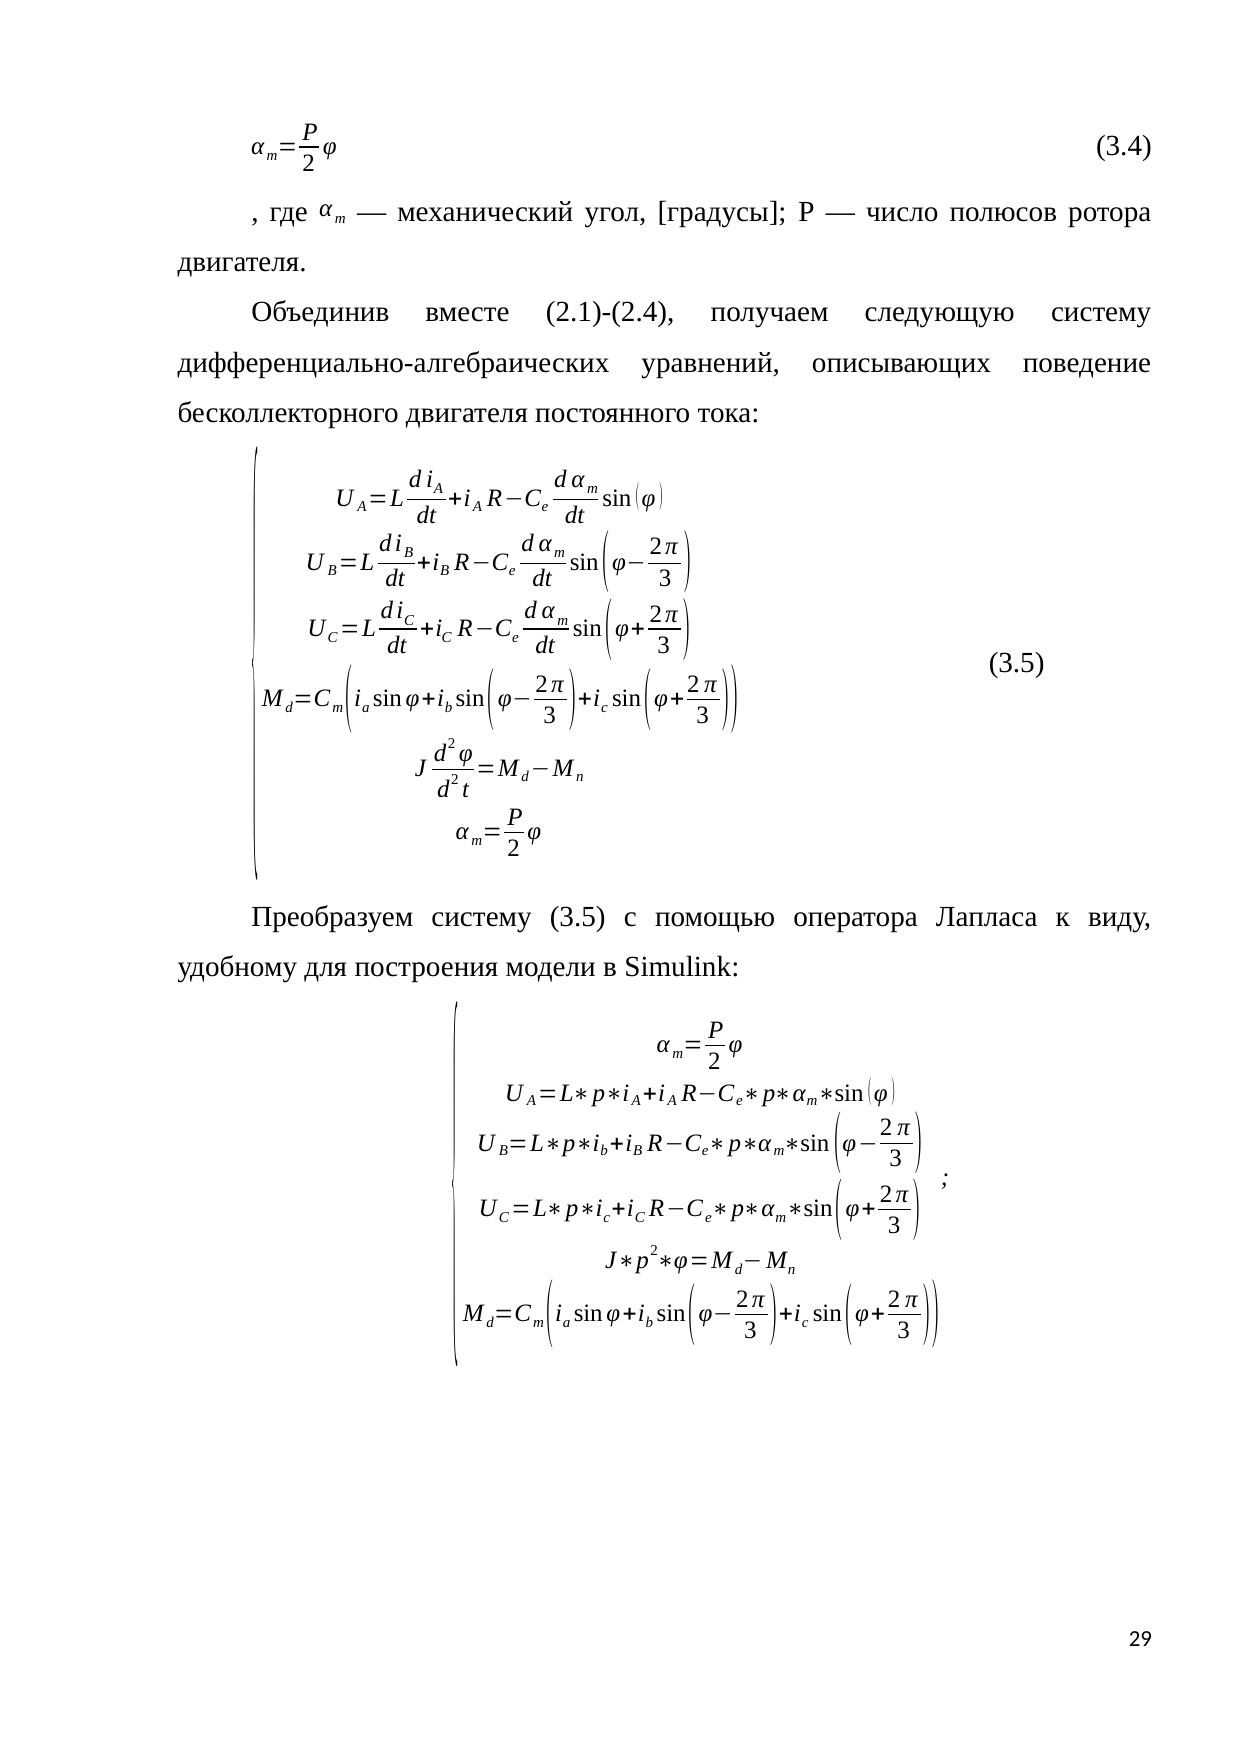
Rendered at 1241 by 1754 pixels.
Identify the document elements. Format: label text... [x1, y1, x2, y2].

text (3.5) [177, 445, 1152, 882]
text , где — механический угол, [градусы]; P — число полюсов ротора двигателя. [177, 194, 1152, 278]
text Объединив вместе (2.1)-(2.4), получаем следующую систему дифференциально-алгебраических уравнений, описывающих поведение бесколлекторного двигателя постоянного тока: [177, 294, 1152, 429]
text Преобразуем систему (3.5) с помощью оператора Лапласа к виду, удобному для построения модели в Simulink: [177, 899, 1152, 983]
text (3.4) [177, 118, 1152, 177]
